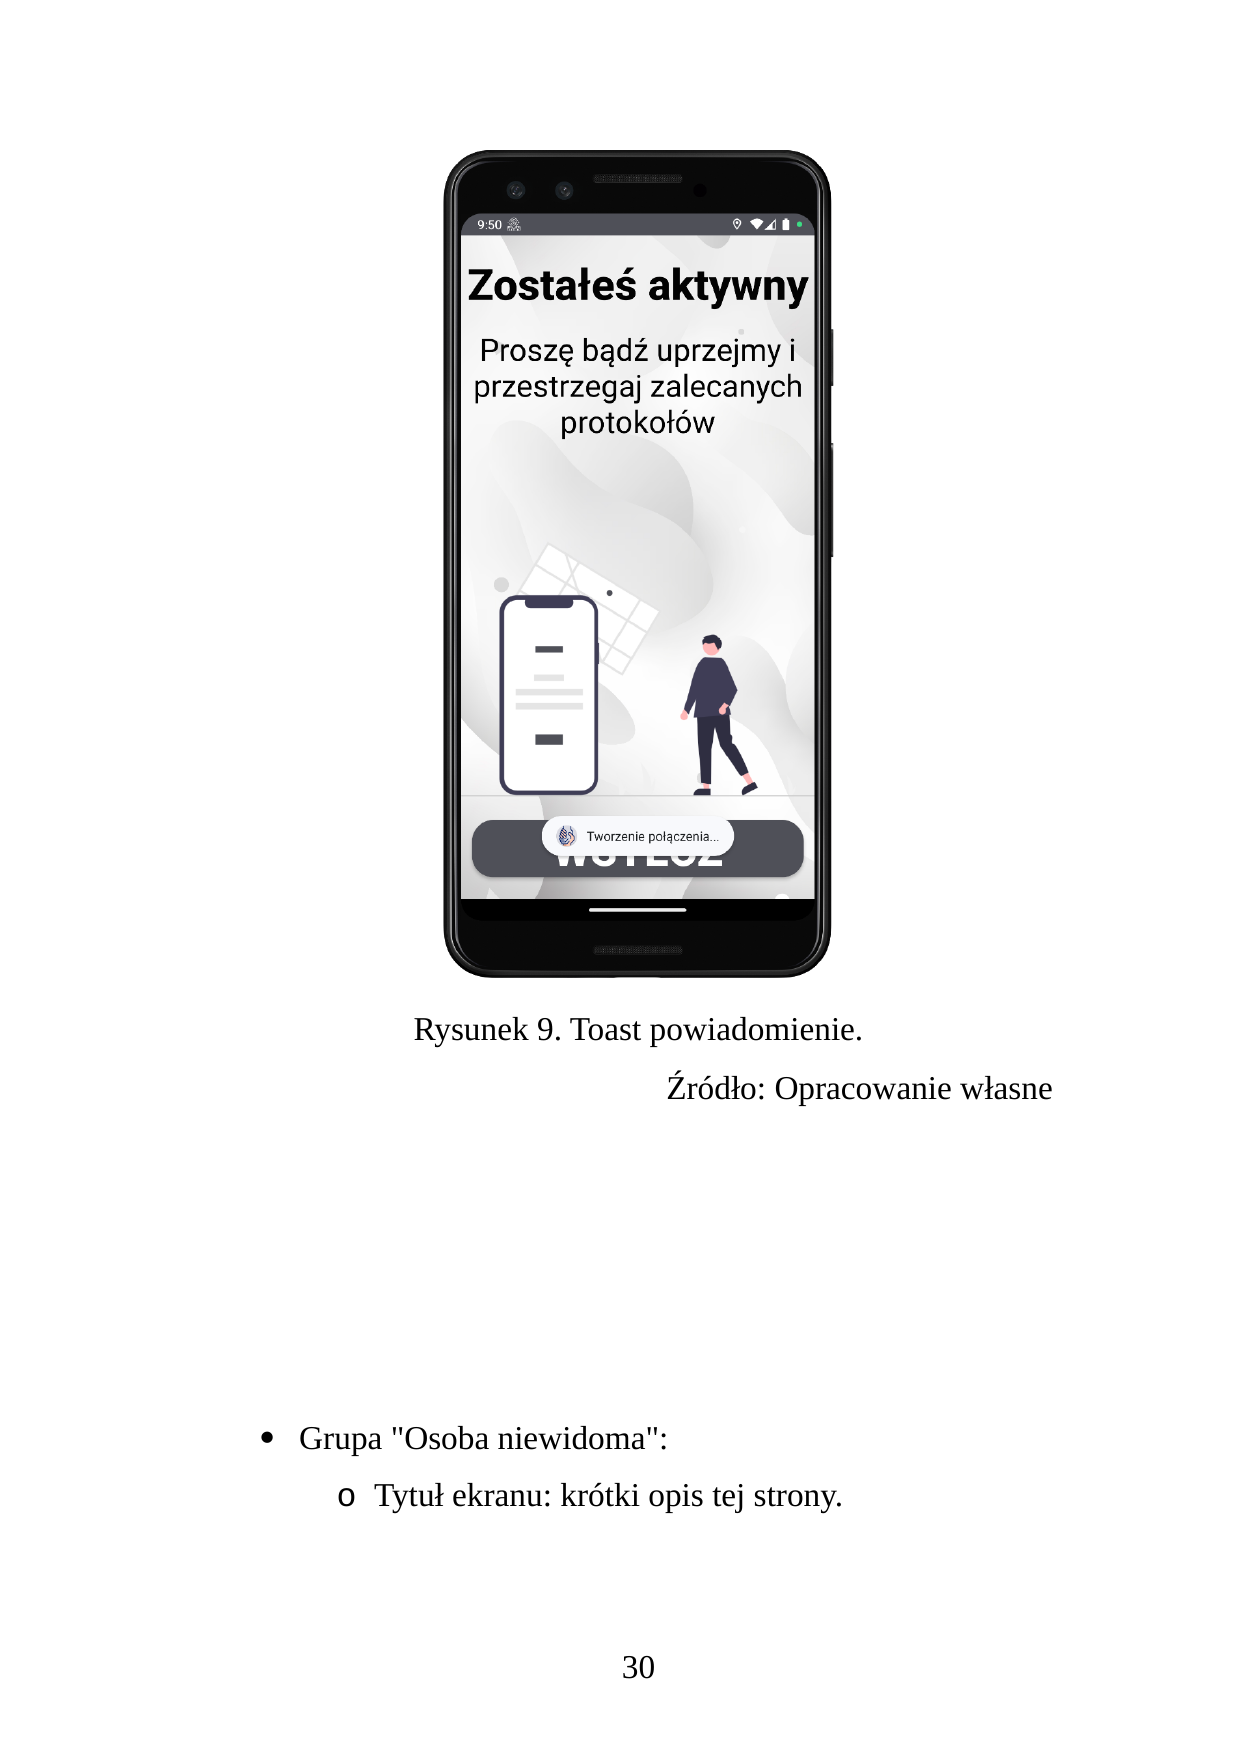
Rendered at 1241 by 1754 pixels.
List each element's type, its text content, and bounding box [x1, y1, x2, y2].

picture [443, 150, 834, 978]
text Źródło: Opracowanie własne [224, 1068, 1053, 1107]
list Tytuł ekranu: krótki opis tej strony. [336, 1476, 1053, 1517]
list Grupa "Osoba niewidoma": [261, 1418, 1053, 1457]
text Rysunek 9. Toast powiadomienie. [150, 1009, 1053, 1047]
